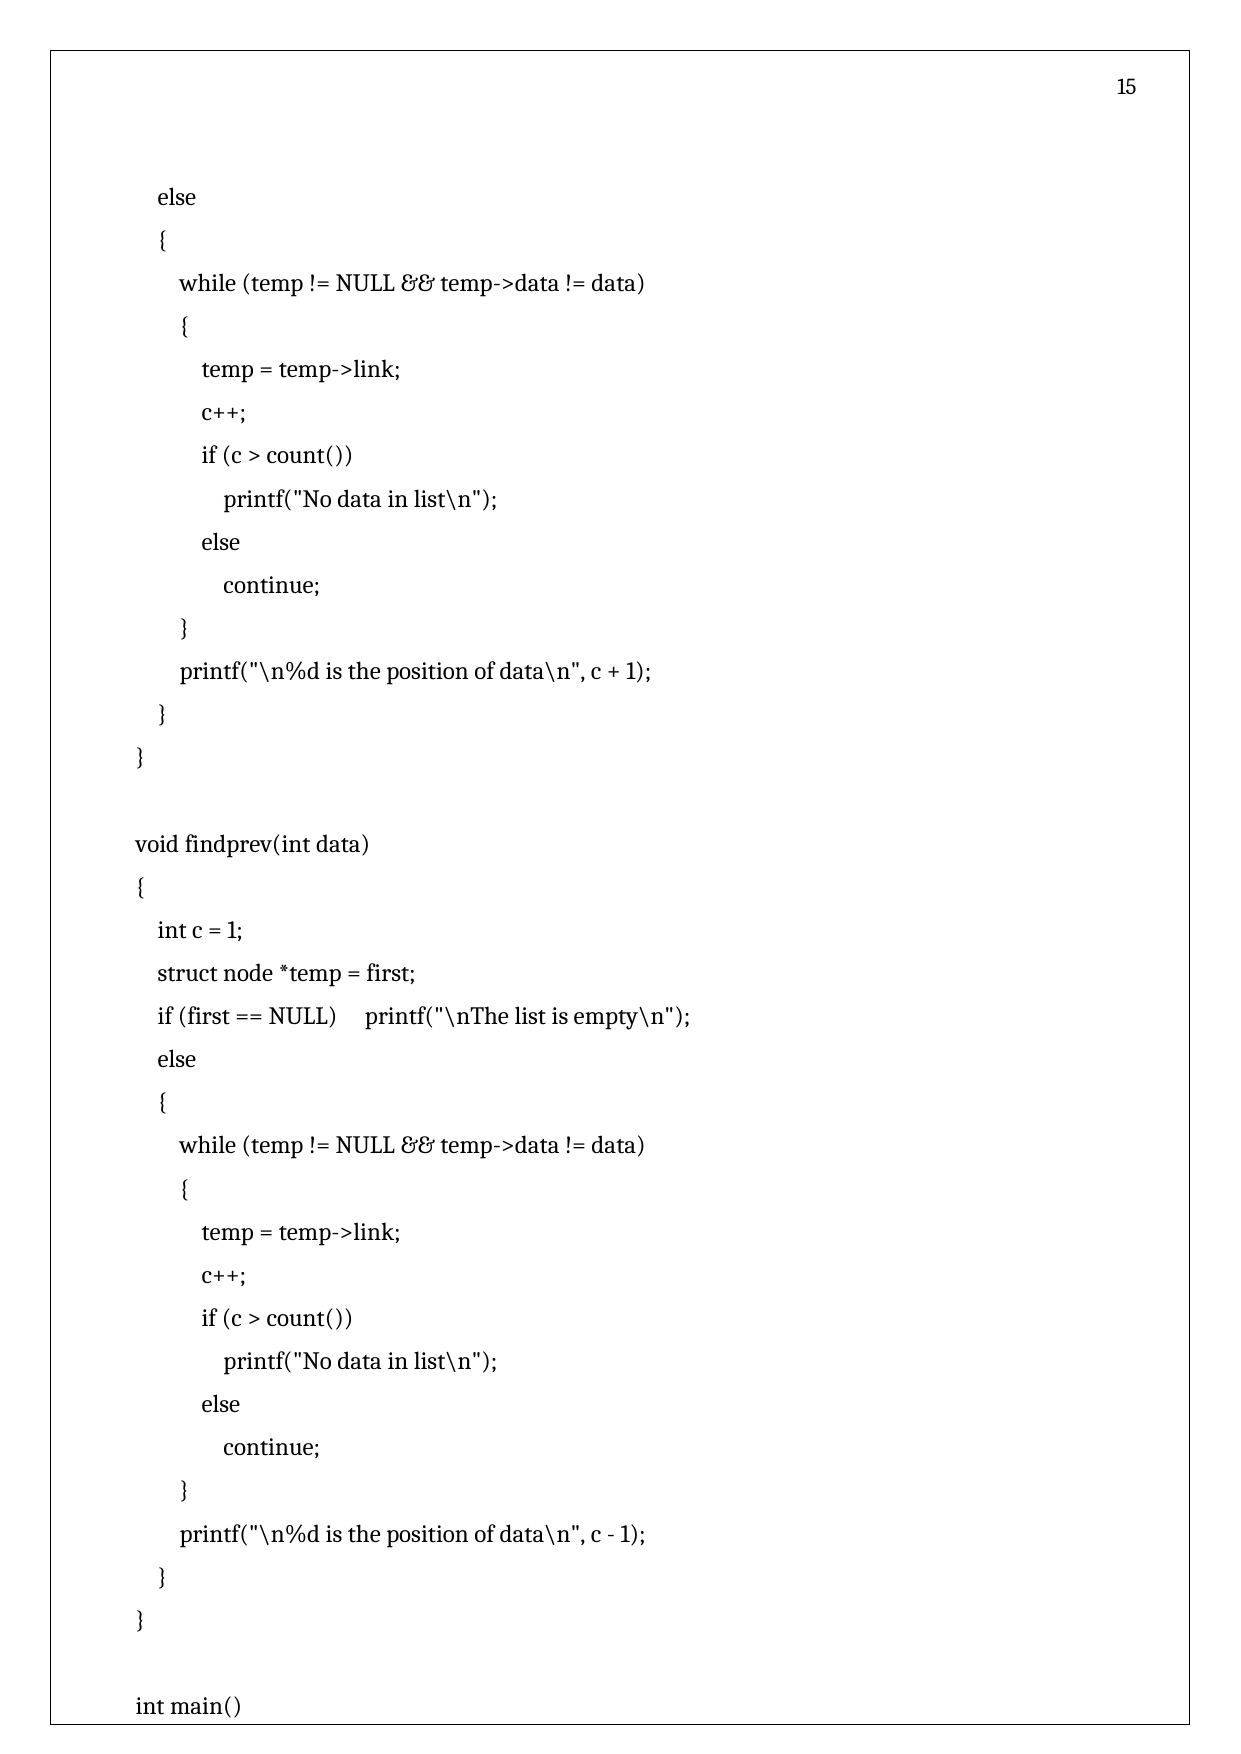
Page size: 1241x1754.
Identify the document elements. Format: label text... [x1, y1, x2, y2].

text { [135, 226, 1136, 254]
text } [135, 1476, 1136, 1505]
text continue; [135, 1433, 1136, 1462]
text printf("\n%d is the position of data\n", c + 1); [135, 657, 1136, 686]
text int main() [135, 1692, 1136, 1721]
text } [135, 700, 1136, 729]
text c++; [135, 1261, 1136, 1289]
text temp = temp->link; [135, 355, 1136, 384]
text { [135, 1174, 1136, 1203]
text printf("No data in list\n"); [135, 1347, 1136, 1376]
text void findprev(int data) [135, 829, 1136, 858]
text else [135, 528, 1136, 556]
text } [135, 743, 1136, 772]
text printf("No data in list\n"); [135, 484, 1136, 513]
text printf("\n%d is the position of data\n", c - 1); [135, 1519, 1136, 1548]
text { [135, 312, 1136, 341]
text c++; [135, 398, 1136, 427]
text int c = 1; [135, 916, 1136, 944]
text struct node *temp = first; [135, 959, 1136, 988]
text } [135, 1606, 1136, 1634]
text if (c > count()) [135, 441, 1136, 470]
text else [135, 1045, 1136, 1074]
text temp = temp->link; [135, 1218, 1136, 1246]
text while (temp != NULL && temp->data != data) [135, 269, 1136, 298]
text if (c > count()) [135, 1304, 1136, 1333]
text { [135, 1088, 1136, 1117]
text while (temp != NULL && temp->data != data) [135, 1131, 1136, 1160]
text } [135, 1563, 1136, 1591]
text continue; [135, 571, 1136, 599]
text else [135, 1390, 1136, 1419]
text { [135, 873, 1136, 901]
text else [135, 183, 1136, 211]
text if (first == NULL) printf("\nThe list is empty\n"); [135, 1002, 1136, 1031]
text } [135, 614, 1136, 643]
